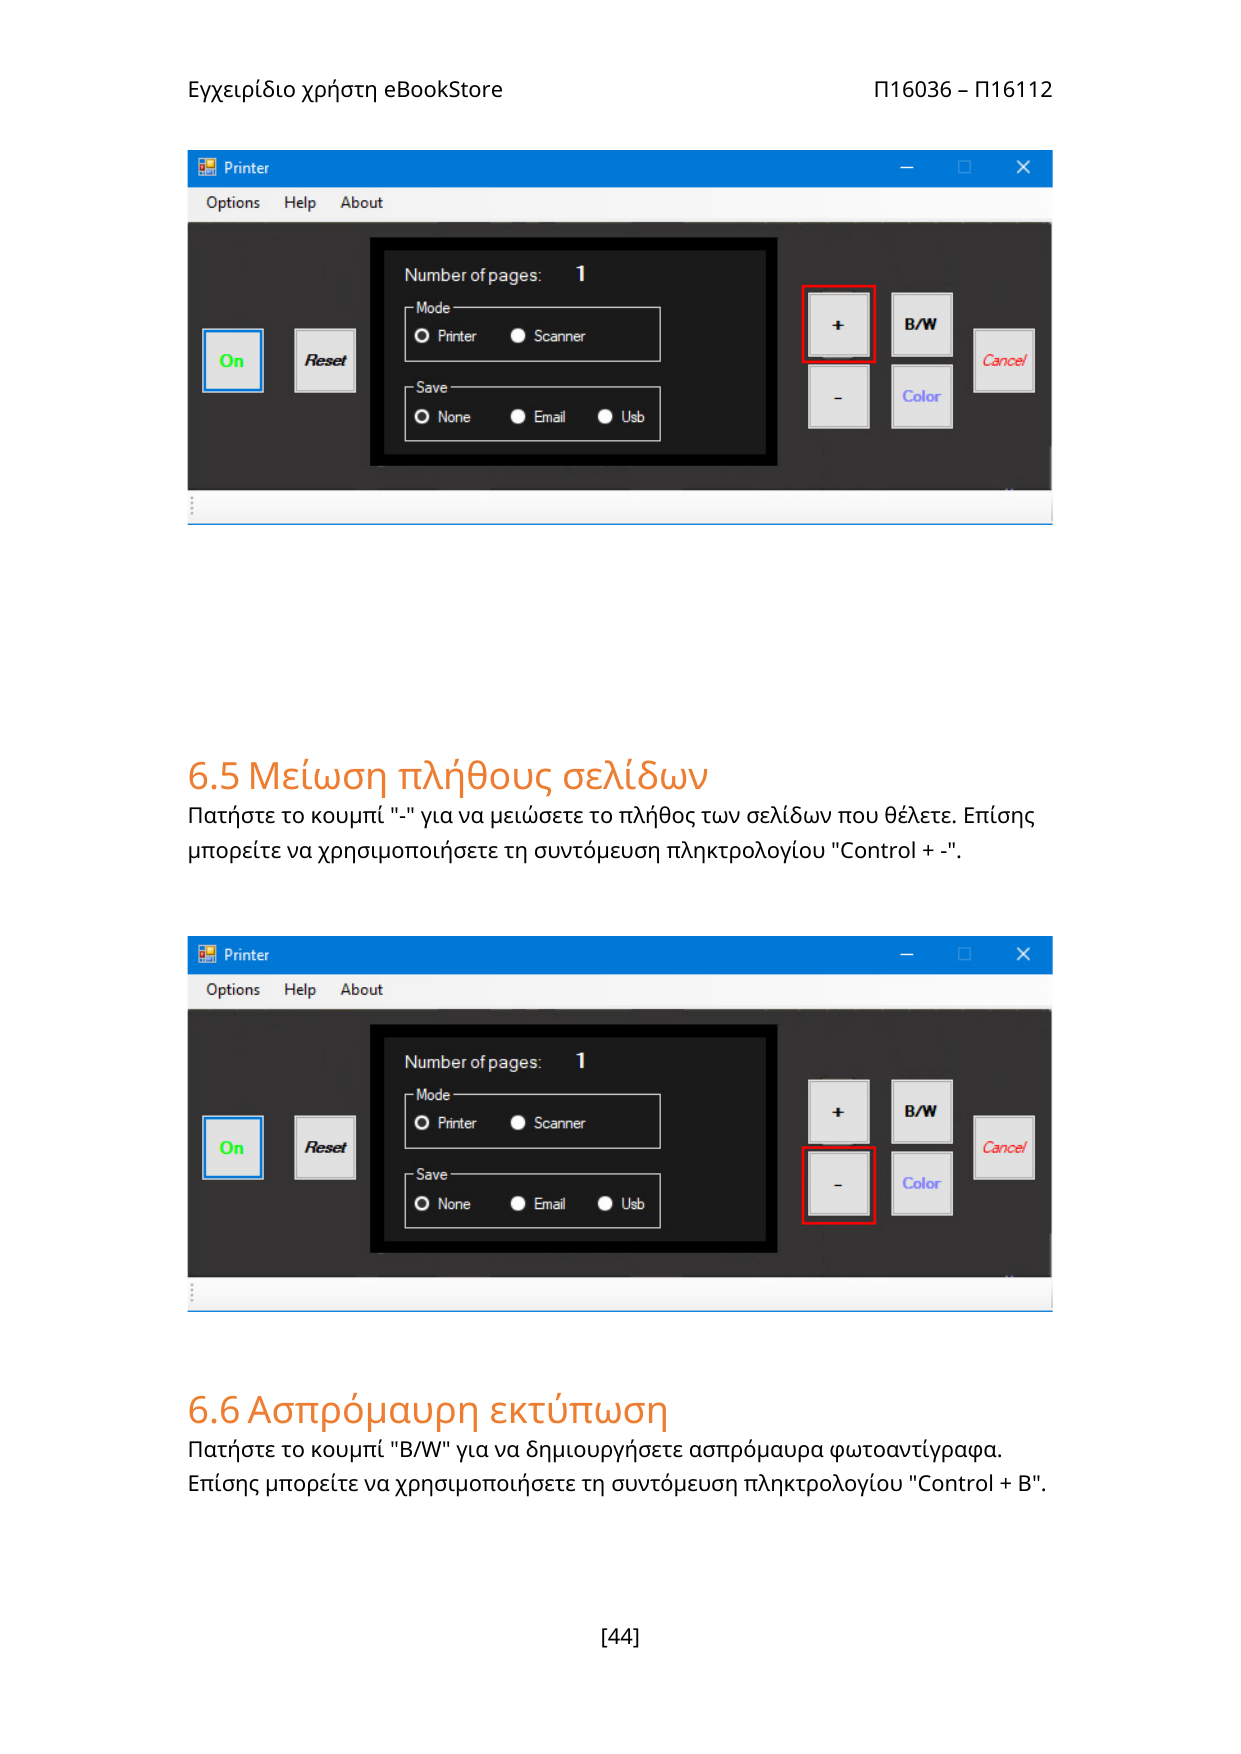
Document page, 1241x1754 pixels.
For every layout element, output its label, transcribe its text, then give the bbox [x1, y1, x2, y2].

text Πατήστε το κουμπί "B/W" για να δημιουργήσετε ασπρόμαυρα φωτοαντίγραφα. Επίσης μπορείτε να χρησιμοποιήσετε τη συντόμευση πληκτρολογίου "Control + Β". [187, 1434, 1053, 1498]
picture [187, 150, 1053, 525]
text Πατήστε το κουμπί "-" για να μειώσετε το πλήθος των σελίδων που θέλετε. Επίσης μπορείτε να χρησιμοποιήσετε τη συντόμευση πληκτρολογίου "Control + -". [187, 800, 1053, 864]
subtitle Ασπρόμαυρη εκτύπωση [187, 1383, 1053, 1434]
picture [187, 936, 1053, 1312]
subtitle Μείωση πλήθους σελίδων [187, 749, 1053, 800]
